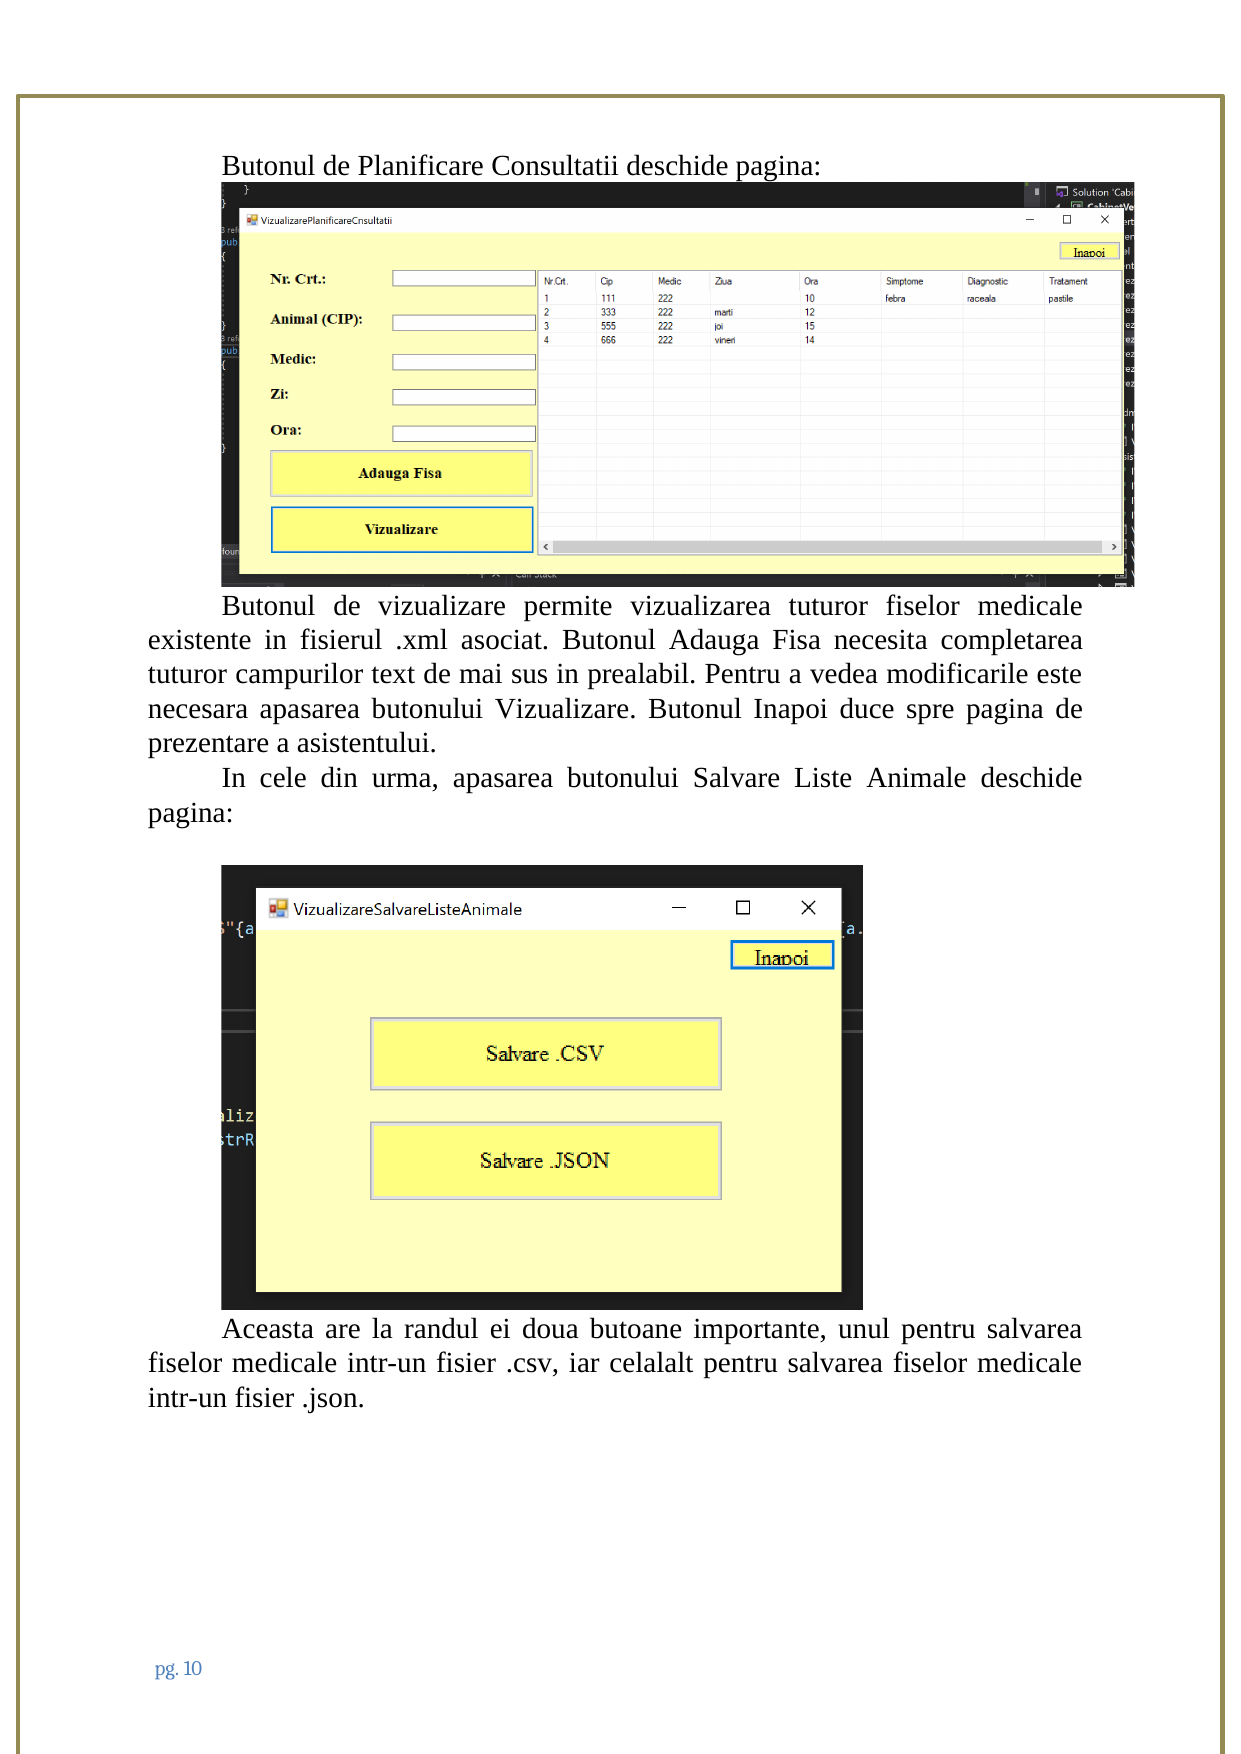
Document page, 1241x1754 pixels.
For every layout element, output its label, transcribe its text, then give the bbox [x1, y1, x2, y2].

text Butonul de vizualizare permite vizualizarea tuturor fiselor medicale existente in fisierul .xml asociat. Butonul Adauga Fisa necesita completarea tuturor campurilor text de mai sus in prealabil. Pentru a vedea modificarile este necesara apasarea butonului Vizualizare. Butonul Inapoi duce spre pagina de prezentare a asistentului. [148, 588, 1084, 759]
picture [221, 865, 863, 1310]
text Aceasta are la randul ei doua butoane importante, unul pentru salvarea fiselor medicale intr-un fisier .csv, iar celalalt pentru salvarea fiselor medicale intr-un fisier .json. [148, 1311, 1084, 1413]
text Butonul de Planificare Consultatii deschide pagina: [148, 148, 1084, 181]
text In cele din urma, apasarea butonului Salvare Liste Animale deschide pagina: [148, 761, 1084, 829]
picture [221, 182, 1135, 587]
